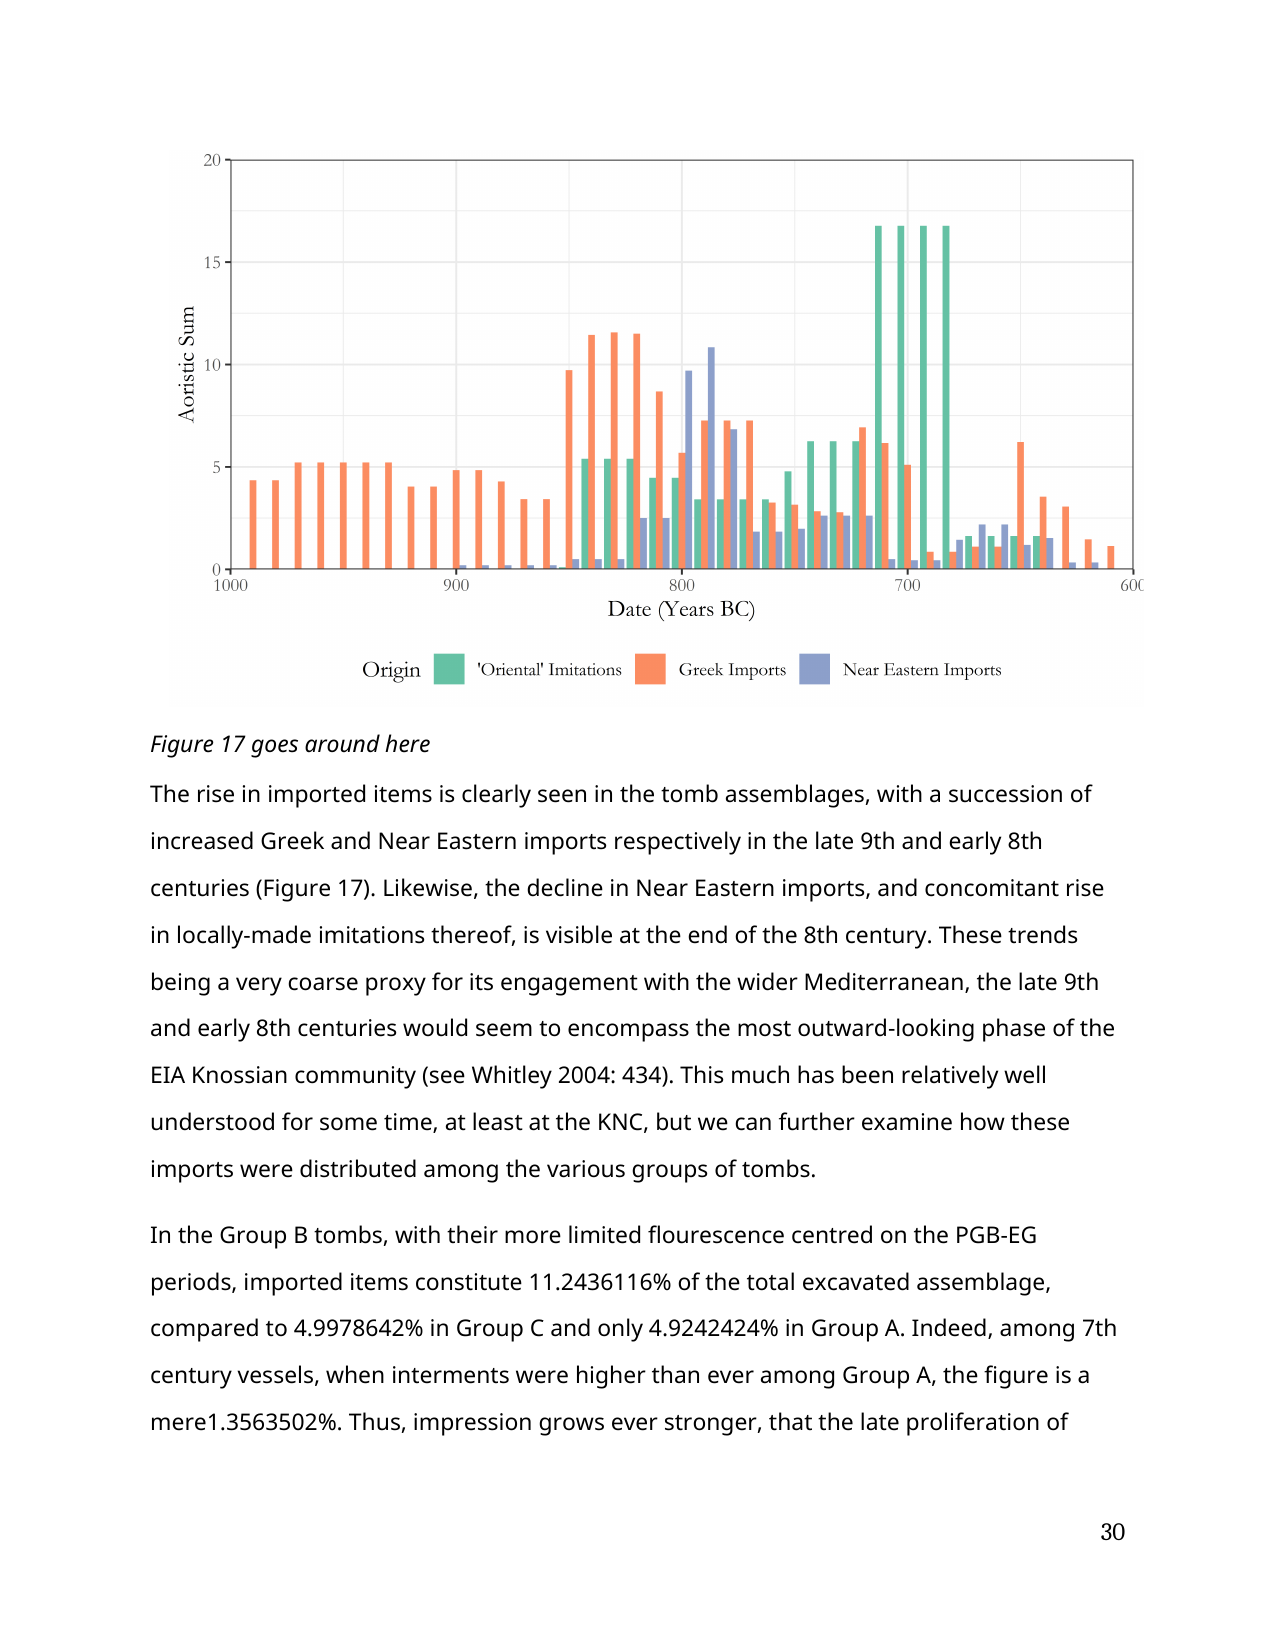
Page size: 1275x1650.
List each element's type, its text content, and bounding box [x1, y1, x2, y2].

picture [168, 150, 1144, 707]
text The rise in imported items is clearly seen in the tomb assemblages, with a succession of increased Greek and Near Eastern imports respectively in the late 9th and early 8th centuries (Figure 17). Likewise, the decline in Near Eastern imports, and concomitant rise in locally-made imitations thereof, is visible at the end of the 8th century. These trends being a very coarse proxy for its engagement with the wider Mediterranean, the late 9th and early 8th centuries would seem to encompass the most outward-looking phase of the EIA Knossian community (see Whitley 2004: 434). This much has been relatively well understood for some time, at least at the KNC, but we can further examine how these imports were distributed among the various groups of tombs. [150, 778, 1125, 1184]
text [150, 1218, 1125, 1437]
text Figure 17 goes around here [150, 728, 1125, 759]
